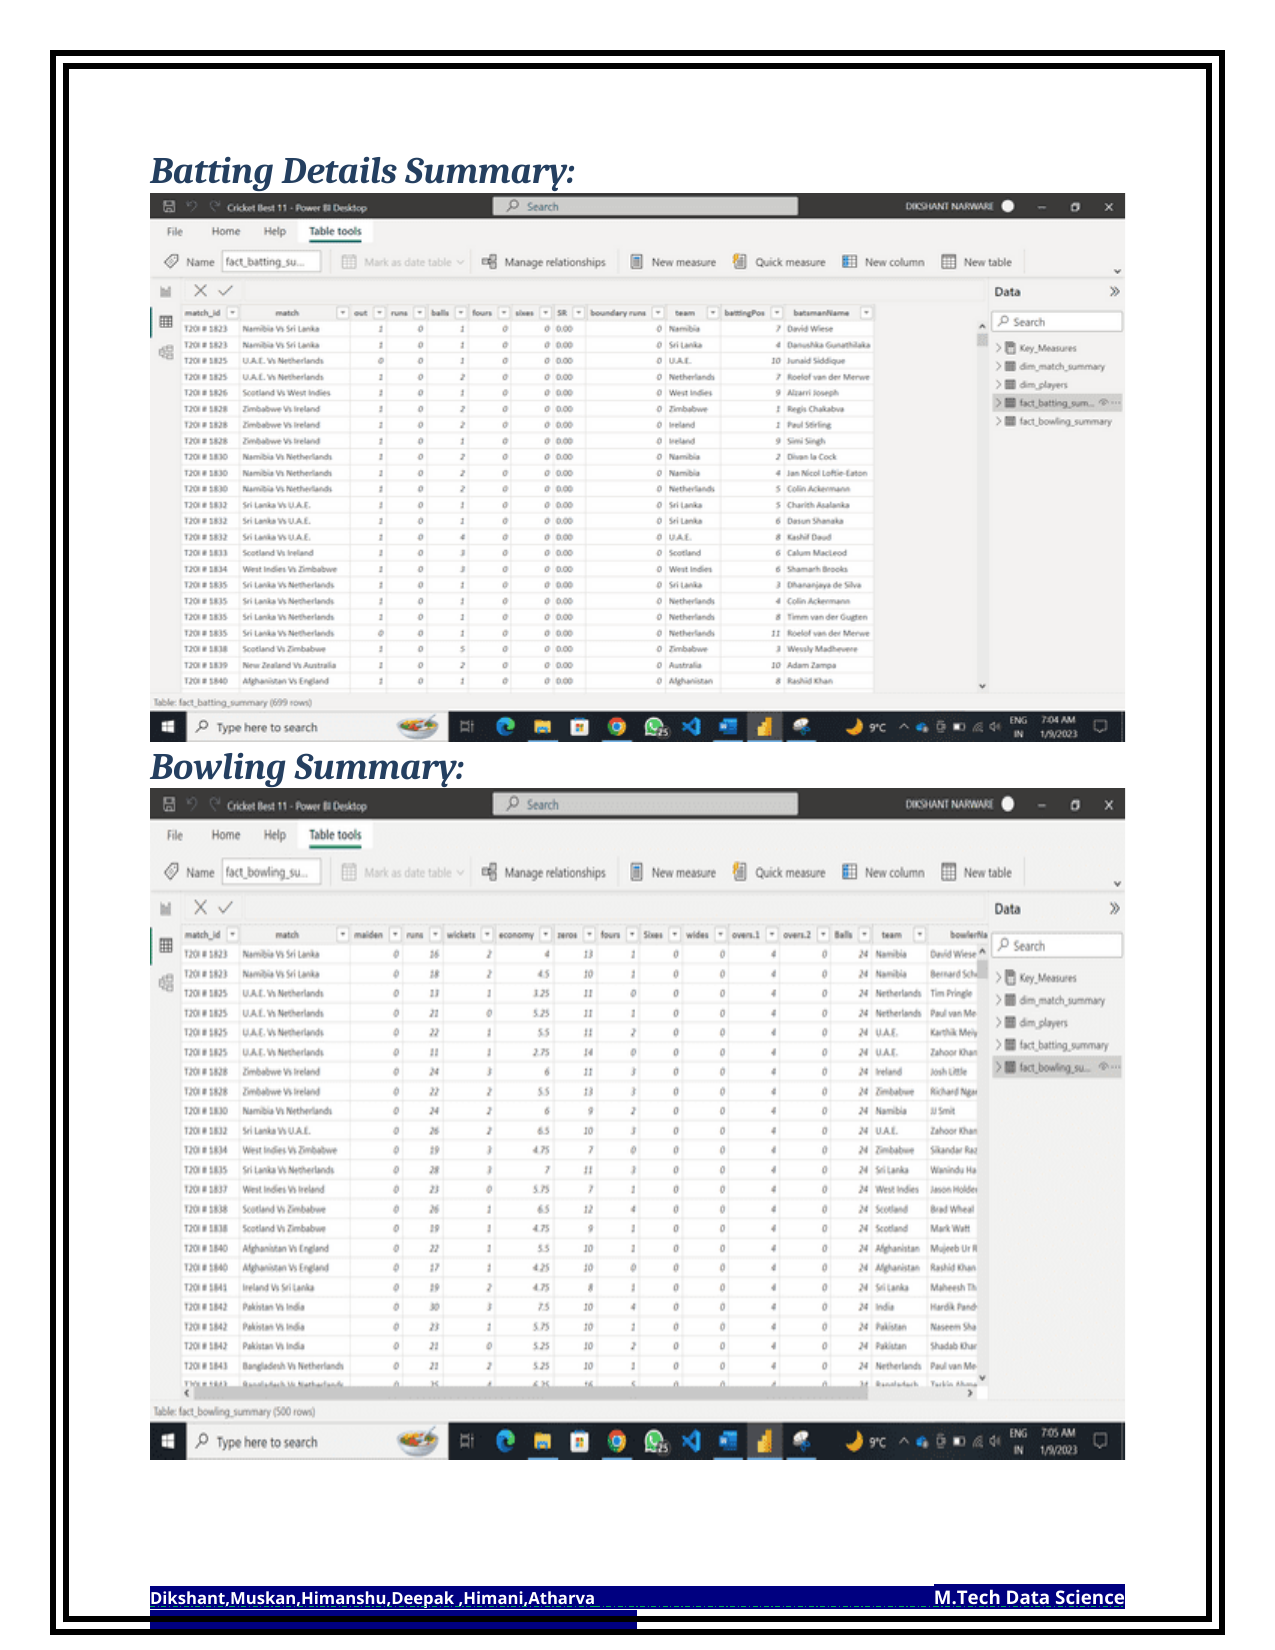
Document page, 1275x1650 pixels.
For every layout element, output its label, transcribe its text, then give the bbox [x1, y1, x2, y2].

picture [150, 788, 1125, 1460]
subtitle Bowling Summary: [150, 746, 1125, 788]
picture [150, 193, 1125, 742]
subtitle Batting Details Summary: [150, 150, 1125, 193]
